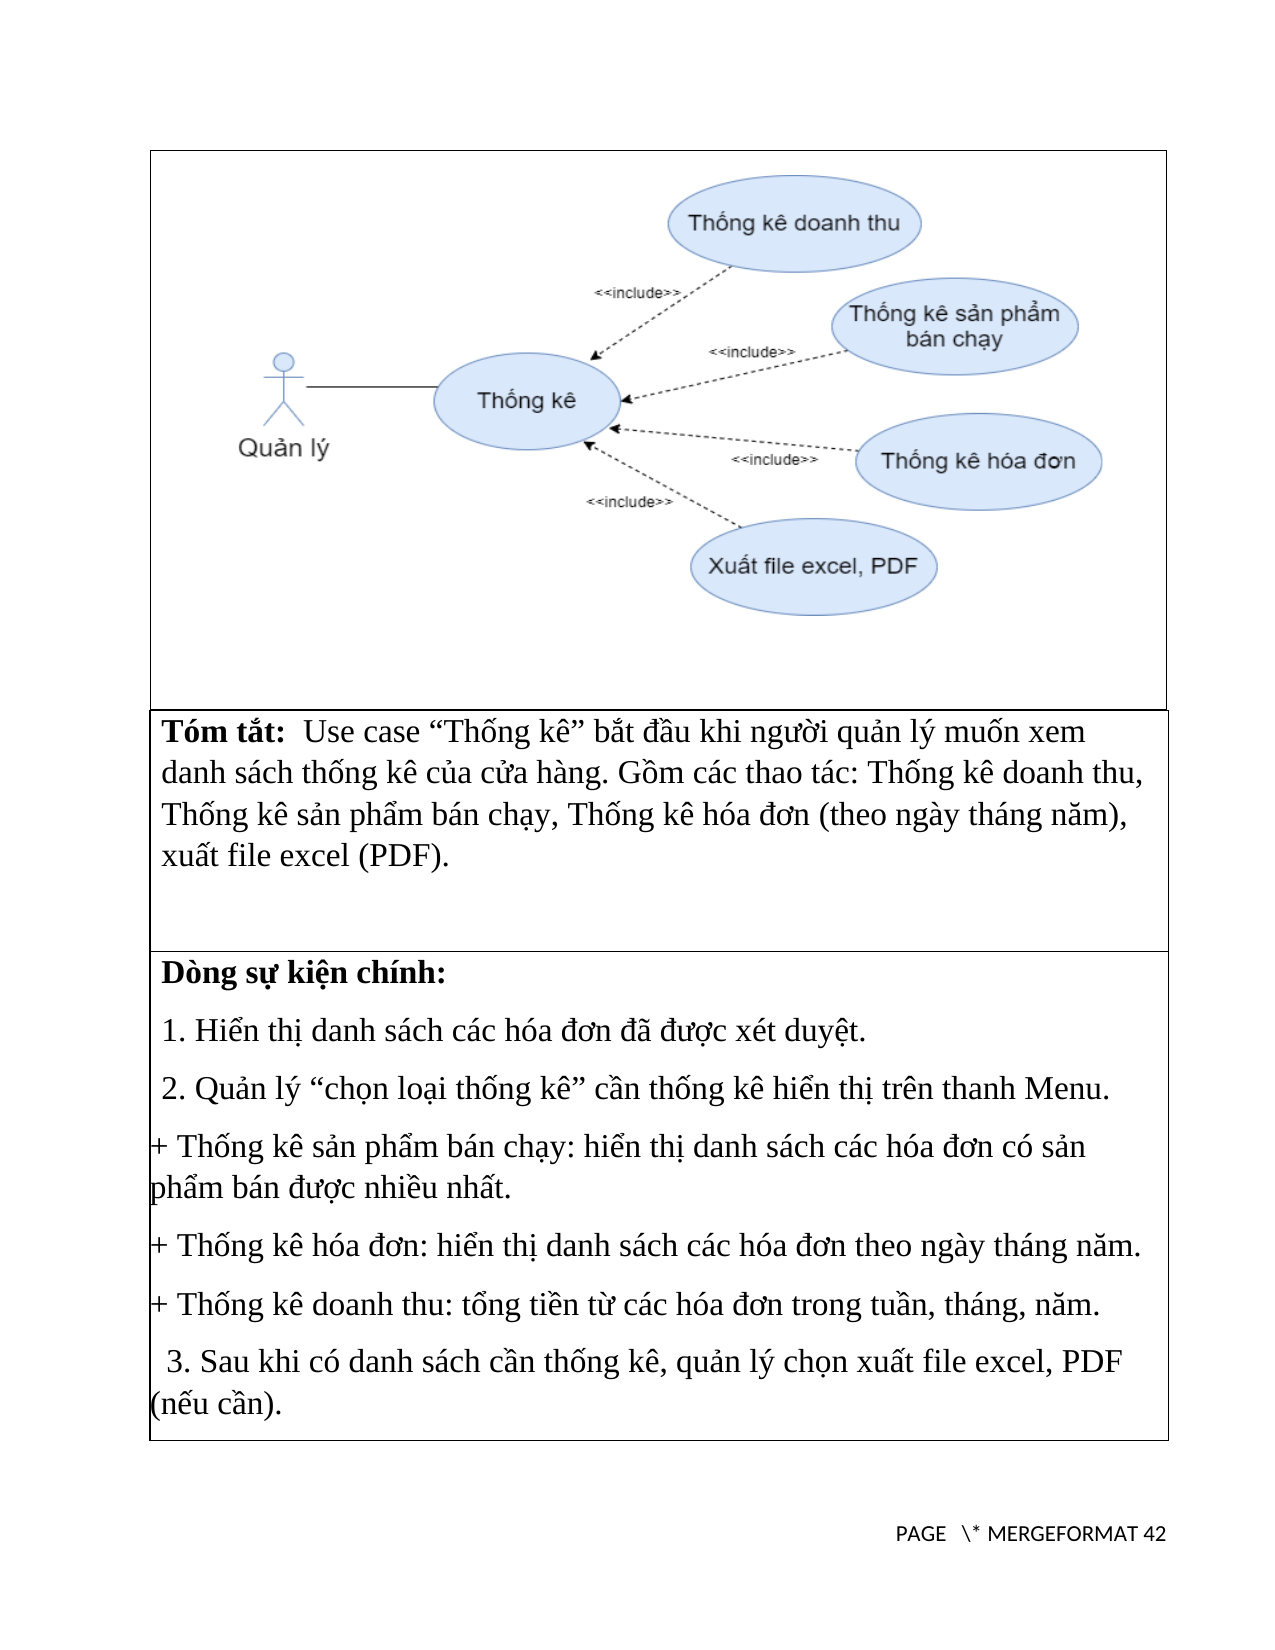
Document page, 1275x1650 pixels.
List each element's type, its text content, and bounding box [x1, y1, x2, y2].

picture [238, 175, 1103, 616]
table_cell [151, 952, 1168, 1440]
table_header [151, 151, 1166, 709]
table_header Tóm tắt: Use case “Thống kê” bắt đầu khi người quản lý muốn xem danh sách thống kê của cửa hàng. Gồm các thao tác: Thống kê doanh thu, Thống kê sản phẩm bán chạy, Thống kê hóa đơn (theo ngày tháng năm), xuất file excel (PDF). [151, 711, 1168, 951]
